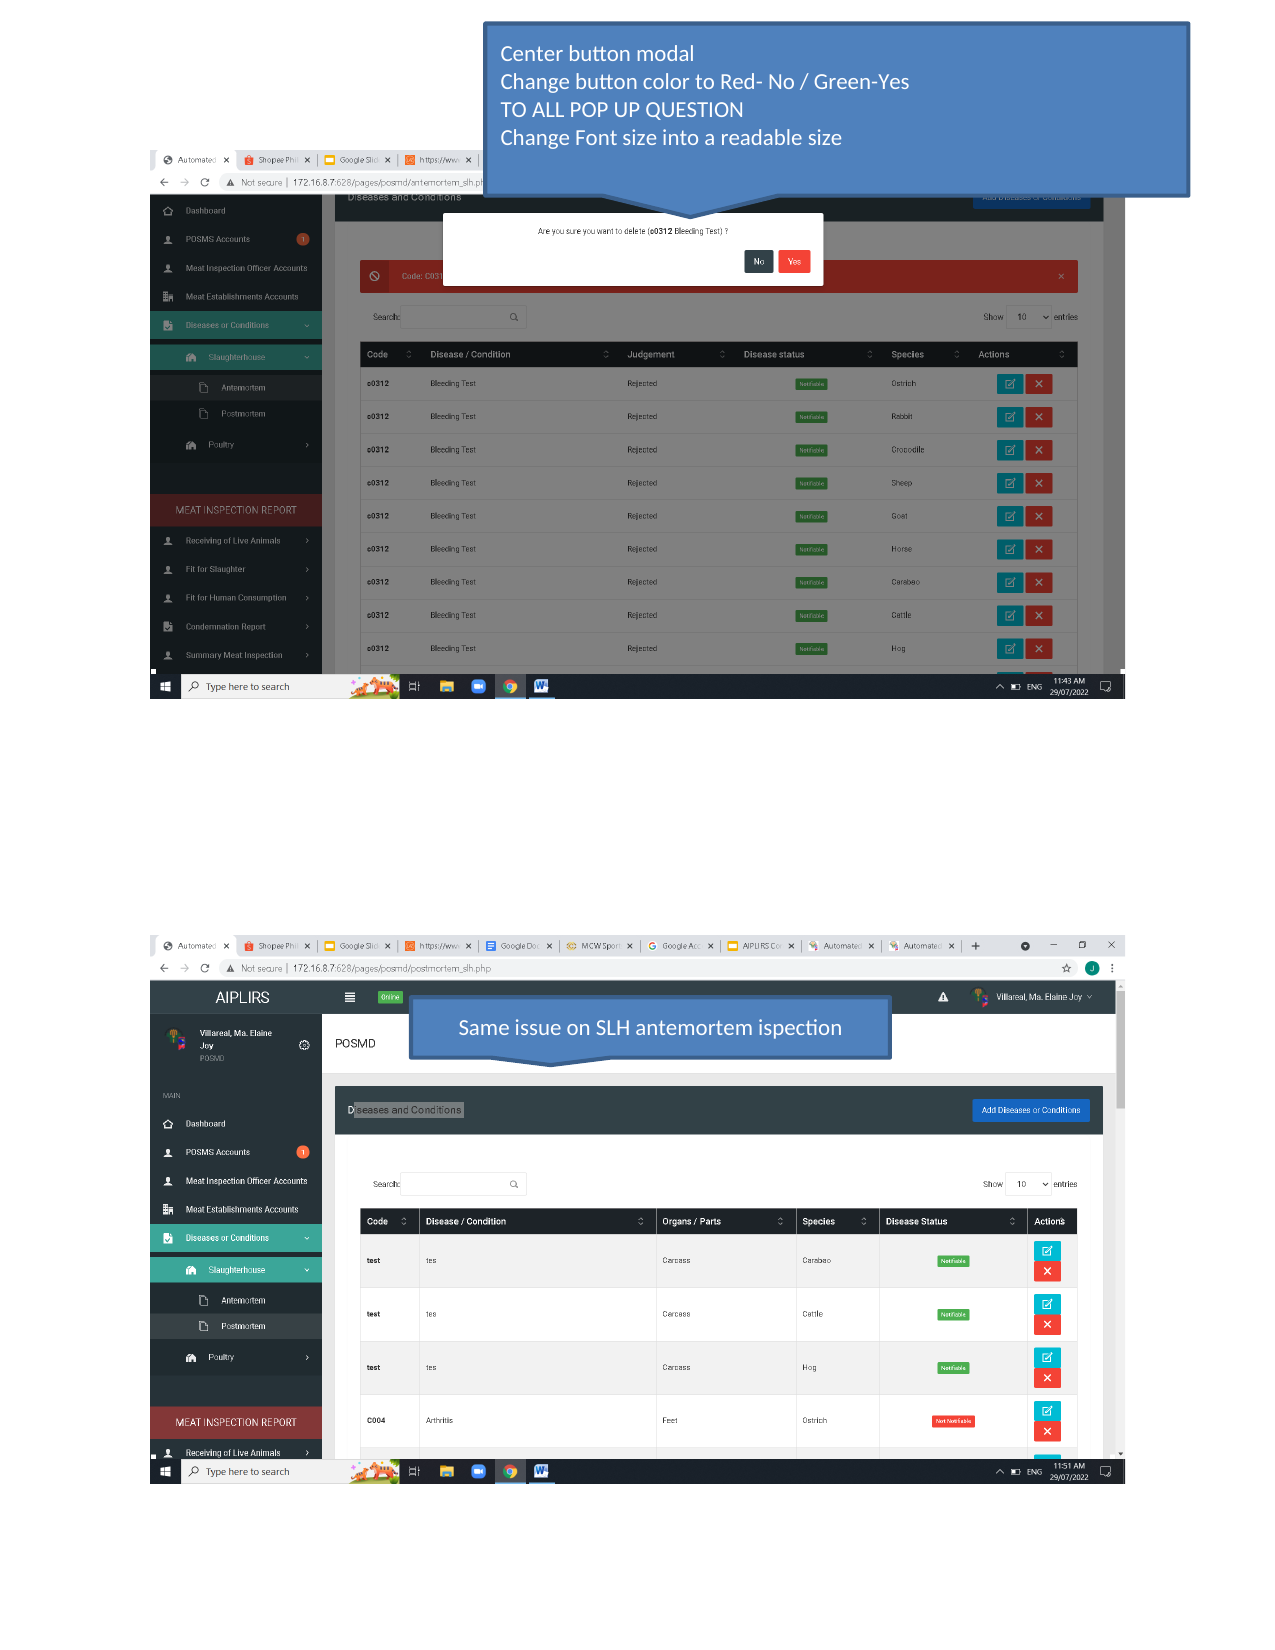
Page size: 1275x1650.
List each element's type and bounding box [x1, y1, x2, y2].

picture [150, 935, 1125, 1484]
picture [150, 150, 1125, 699]
